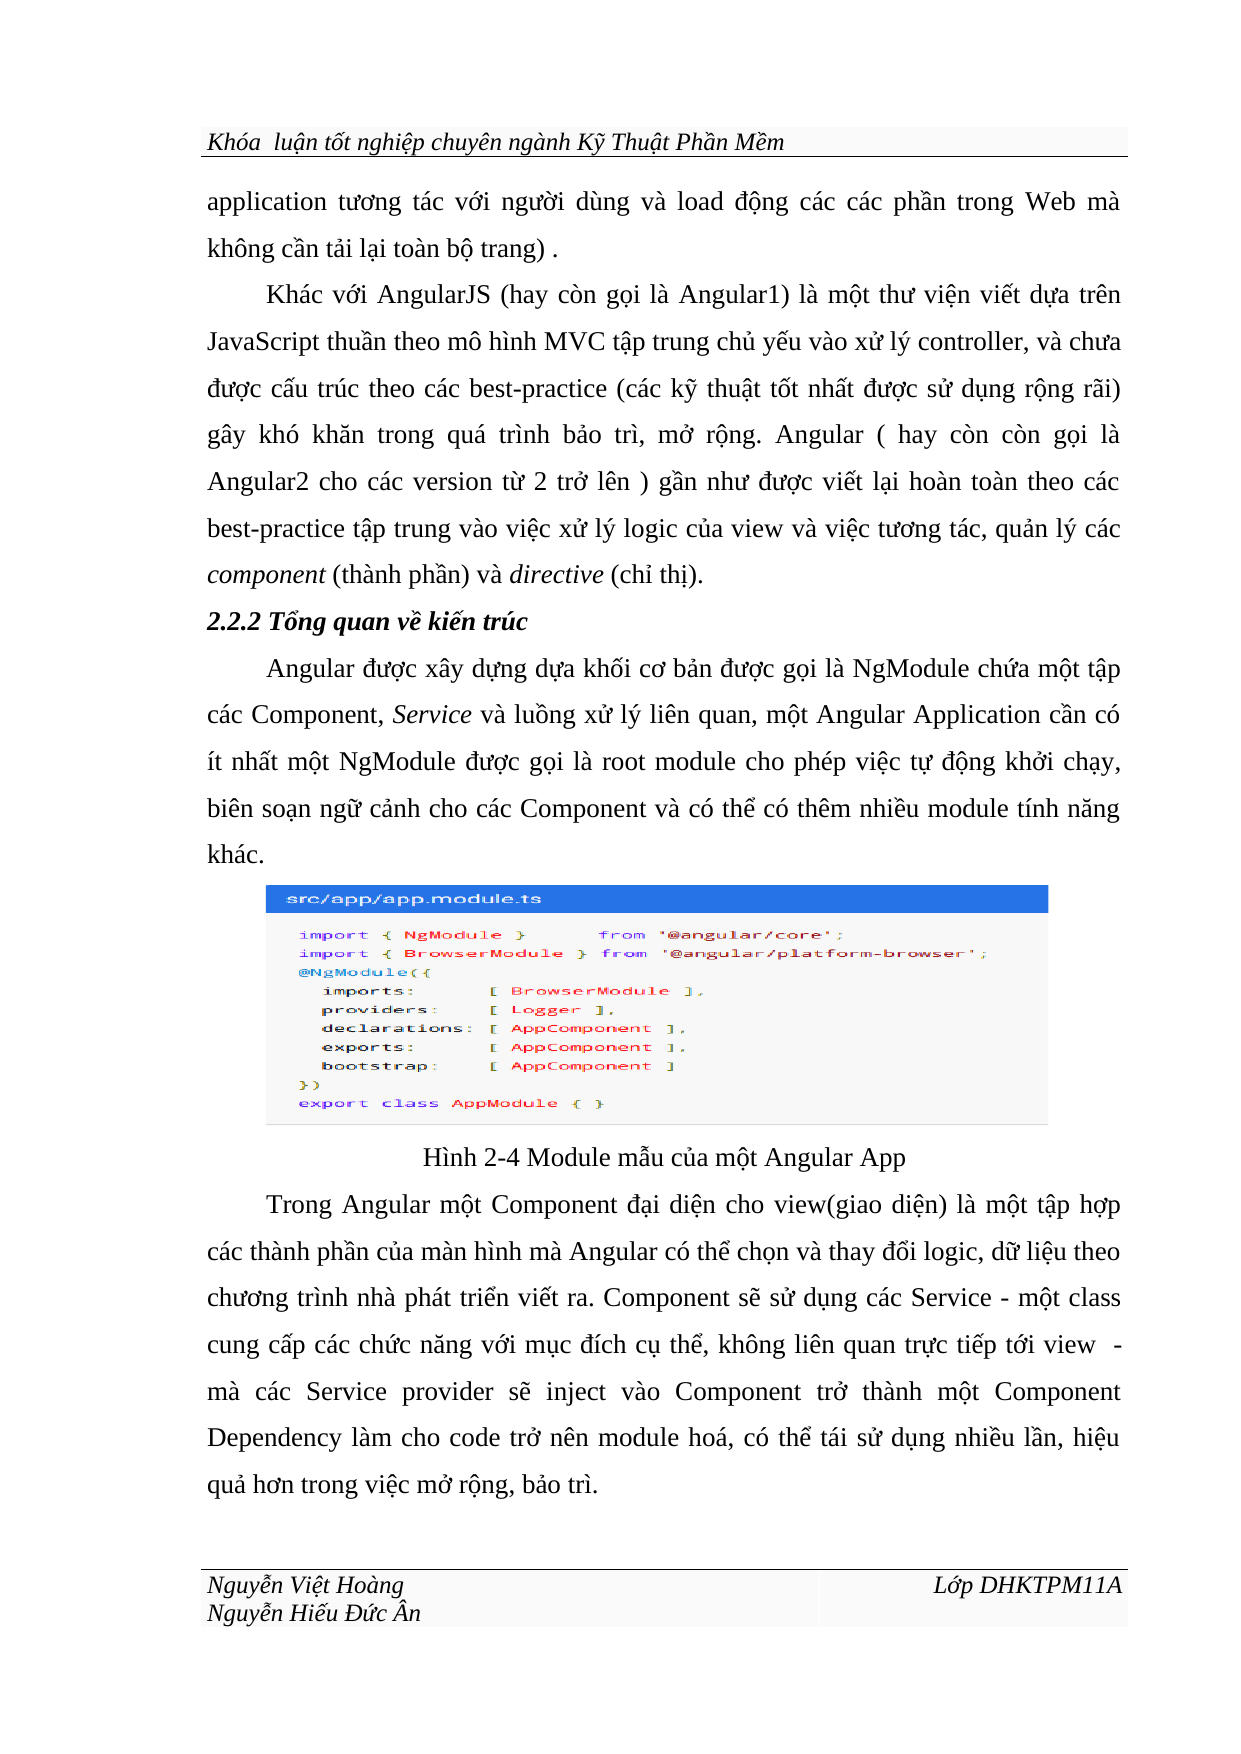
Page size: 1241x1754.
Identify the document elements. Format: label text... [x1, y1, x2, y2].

text Trong Angular một Component đại diện cho view(giao diện) là một tập hợp các thành phần của màn hình mà Angular có thể chọn và thay đổi logic, dữ liệu theo chương trình nhà phát triển viết ra. Component sẽ sử dụng các Service - một class cung cấp các chức năng với mục đích cụ thể, không liên quan trực tiếp tới view - mà các Service provider sẽ inject vào Component trở thành một Component Dependency làm cho code trở nên module hoá, có thể tái sử dụng nhiều lần, hiệu quả hơn trong việc mở rộng, bảo trì. [207, 1188, 1122, 1499]
text Khác với AngularJS (hay còn gọi là Angular1) là một thư viện viết dựa trên JavaScript thuần theo mô hình MVC tập trung chủ yếu vào xử lý controller, và chưa được cấu trúc theo các best-practice (các kỹ thuật tốt nhất được sử dụng rộng rãi) gây khó khăn trong quá trình bảo trì, mở rộng. Angular ( hay còn còn gọi là Angular2 cho các version từ 2 trở lên ) gần như được viết lại hoàn toàn theo các best-practice tập trung vào việc xử lý logic của view và việc tương tác, quản lý các component (thành phần) và directive (chỉ thị). [207, 279, 1122, 590]
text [207, 185, 1122, 263]
text Hình - Module mẫu của một Angular App [207, 1141, 1122, 1173]
text Angular được xây dựng dựa khối cơ bản được gọi là NgModule chứa một tập các Component, Service và luồng xử lý liên quan, một Angular Application cần có ít nhất một NgModule được gọi là root module cho phép việc tự động khởi chạy, biên soạn ngữ cảnh cho các Component và có thể có thêm nhiều module tính năng khác. [207, 652, 1122, 870]
picture [265, 885, 1049, 1126]
subtitle Tổng quan về kiến trúc [207, 605, 1122, 636]
